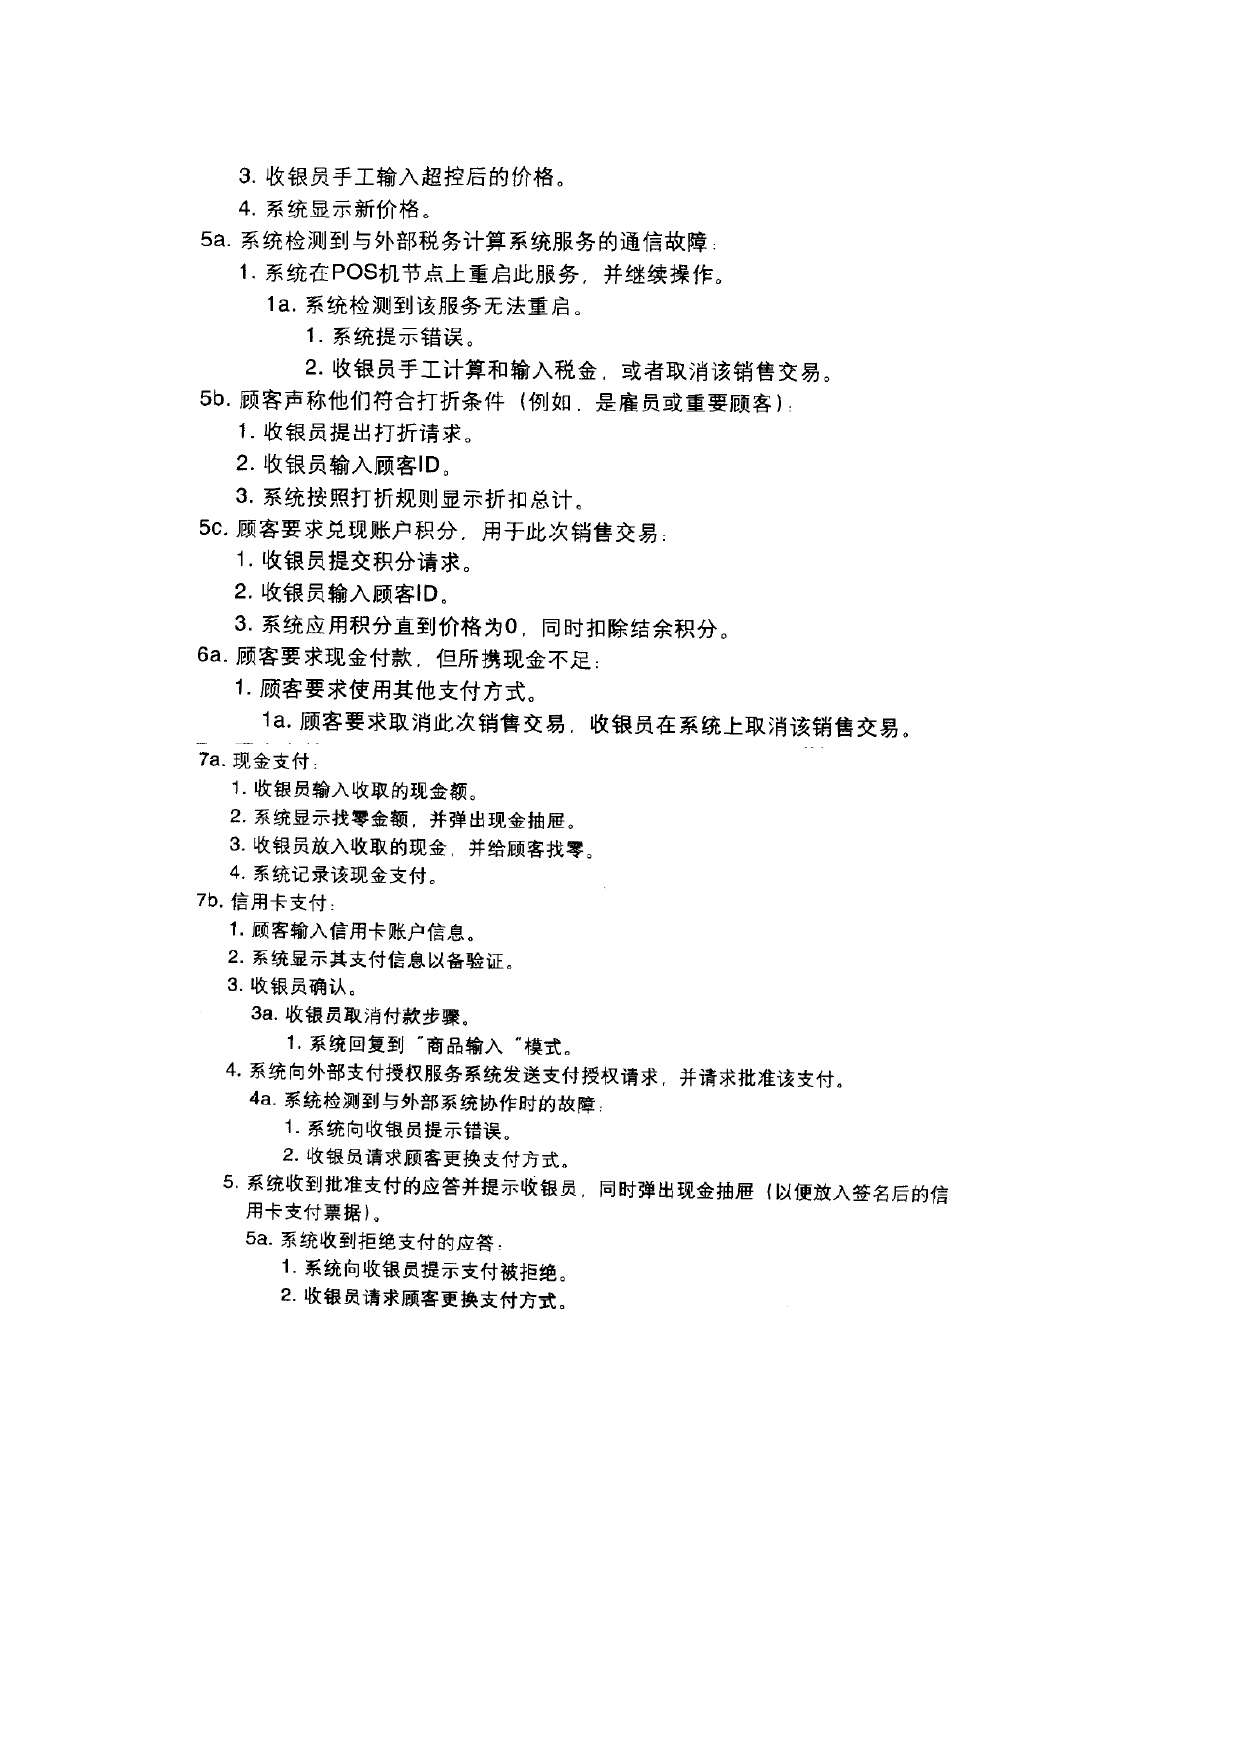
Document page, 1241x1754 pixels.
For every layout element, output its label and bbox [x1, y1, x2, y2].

picture [187, 162, 919, 744]
picture [187, 747, 956, 1313]
